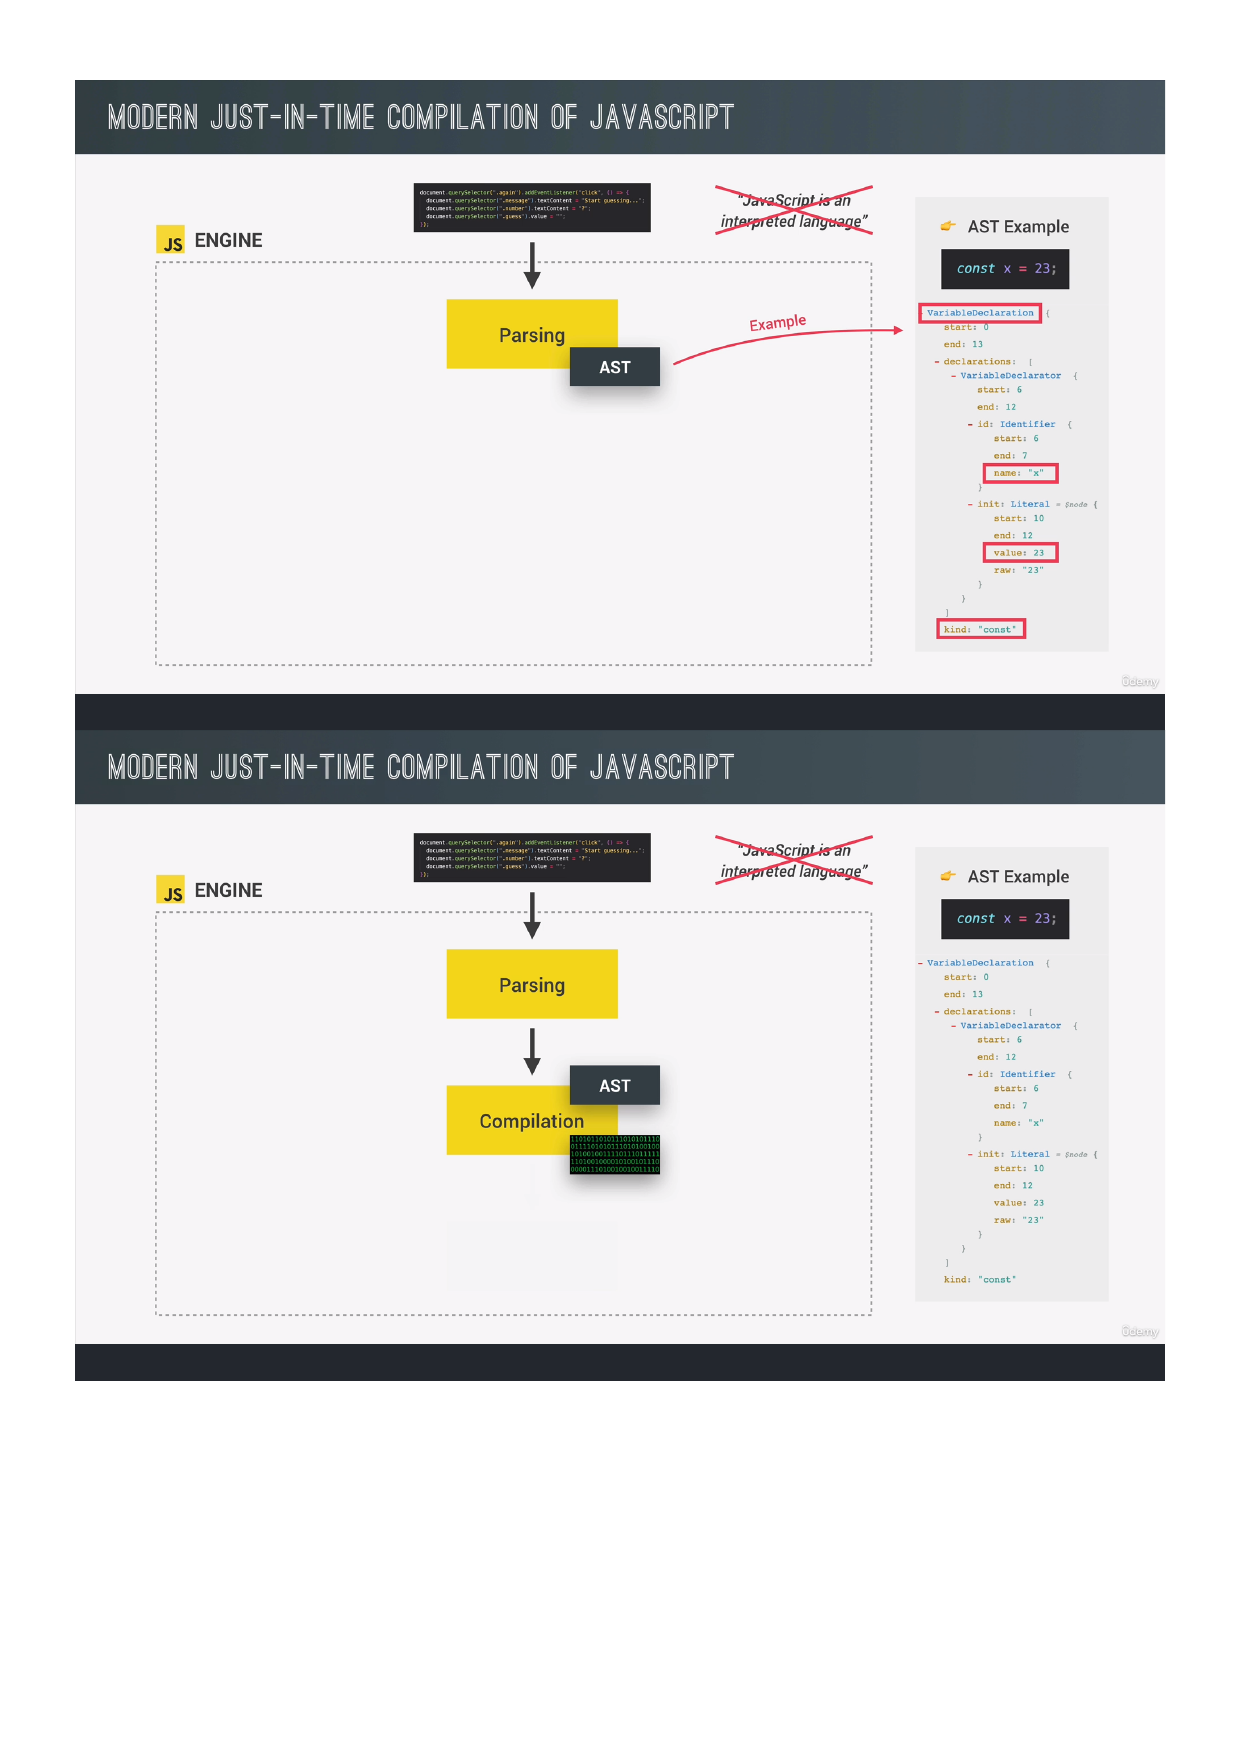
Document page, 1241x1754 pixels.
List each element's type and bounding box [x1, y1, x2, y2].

picture [75, 730, 1166, 1344]
picture [75, 80, 1166, 694]
